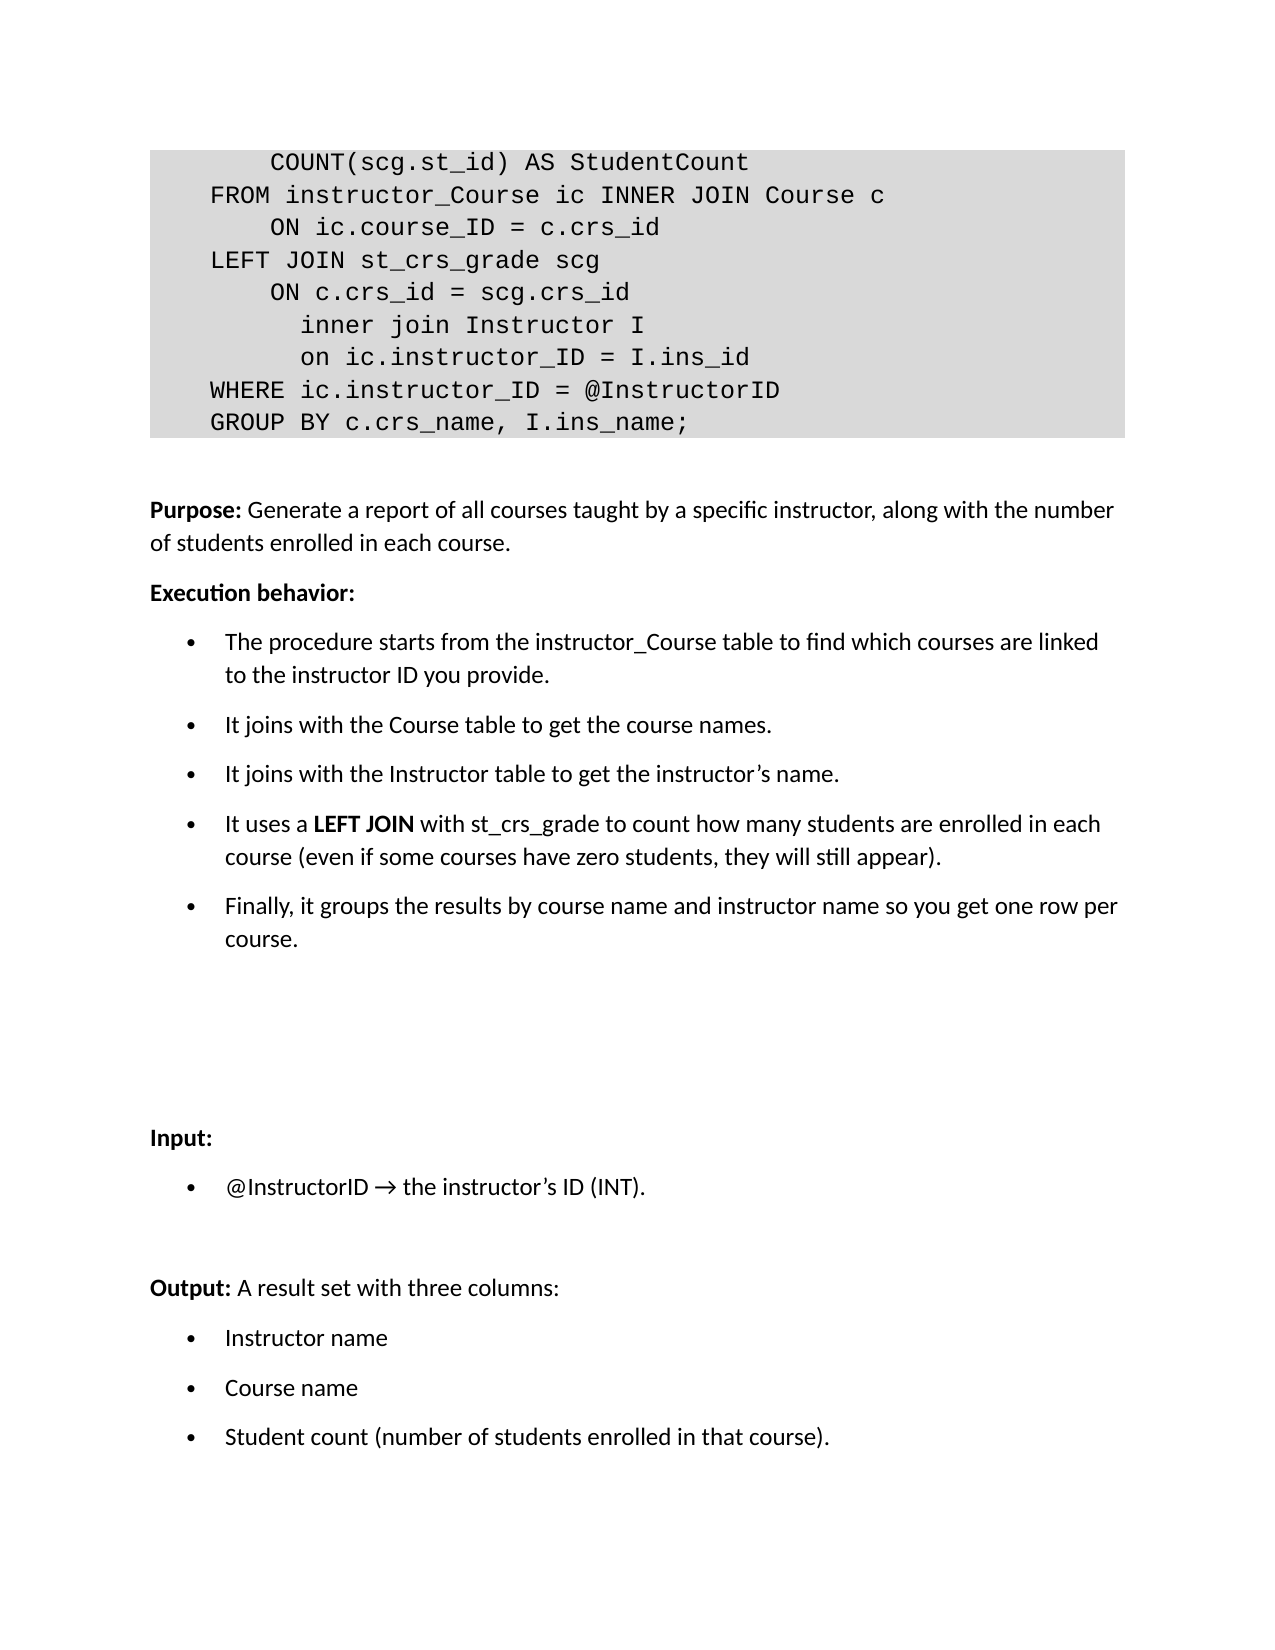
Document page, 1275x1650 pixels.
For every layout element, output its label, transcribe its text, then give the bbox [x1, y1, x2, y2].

list @InstructorID → the instructor’s ID (INT). [187, 1171, 1125, 1202]
list The procedure starts from the instructor_Course table to find which courses are linked to the instructor ID you provide. [187, 626, 1125, 690]
text WHERE ic.instructor_ID = @InstructorID [150, 377, 1125, 406]
text GROUP BY c.crs_name, I.ins_name; [150, 410, 1125, 438]
text FROM instructor_Course ic INNER JOIN Course c [150, 182, 1125, 211]
text Output: A result set with three columns: [150, 1272, 1125, 1303]
list Instructor name [187, 1322, 1125, 1353]
text ON ic.course_ID = c.crs_id [150, 215, 1125, 243]
text LEFT JOIN st_crs_grade scg [150, 247, 1125, 276]
text Execution behavior: [150, 577, 1125, 607]
list It joins with the Instructor table to get the instructor’s name. [187, 758, 1125, 789]
text Input: [150, 1122, 1125, 1152]
list Course name [187, 1372, 1125, 1402]
text inner join Instructor I [150, 312, 1125, 341]
list Student count (number of students enrolled in that course). [187, 1421, 1125, 1452]
list It joins with the Course table to get the course names. [187, 709, 1125, 739]
text Purpose: Generate a report of all courses taught by a specific instructor, along with the number of students enrolled in each course. [150, 494, 1125, 558]
text on ic.instructor_ID = I.ins_id [150, 345, 1125, 373]
text COUNT(scg.st_id) AS StudentCount [150, 150, 1125, 178]
text ON c.crs_id = scg.crs_id [150, 280, 1125, 308]
list Finally, it groups the results by course name and instructor name so you get one row per course. [187, 890, 1125, 954]
list It uses a LEFT JOIN with st_crs_grade to count how many students are enrolled in each course (even if some courses have zero students, they will still appear). [187, 808, 1125, 871]
